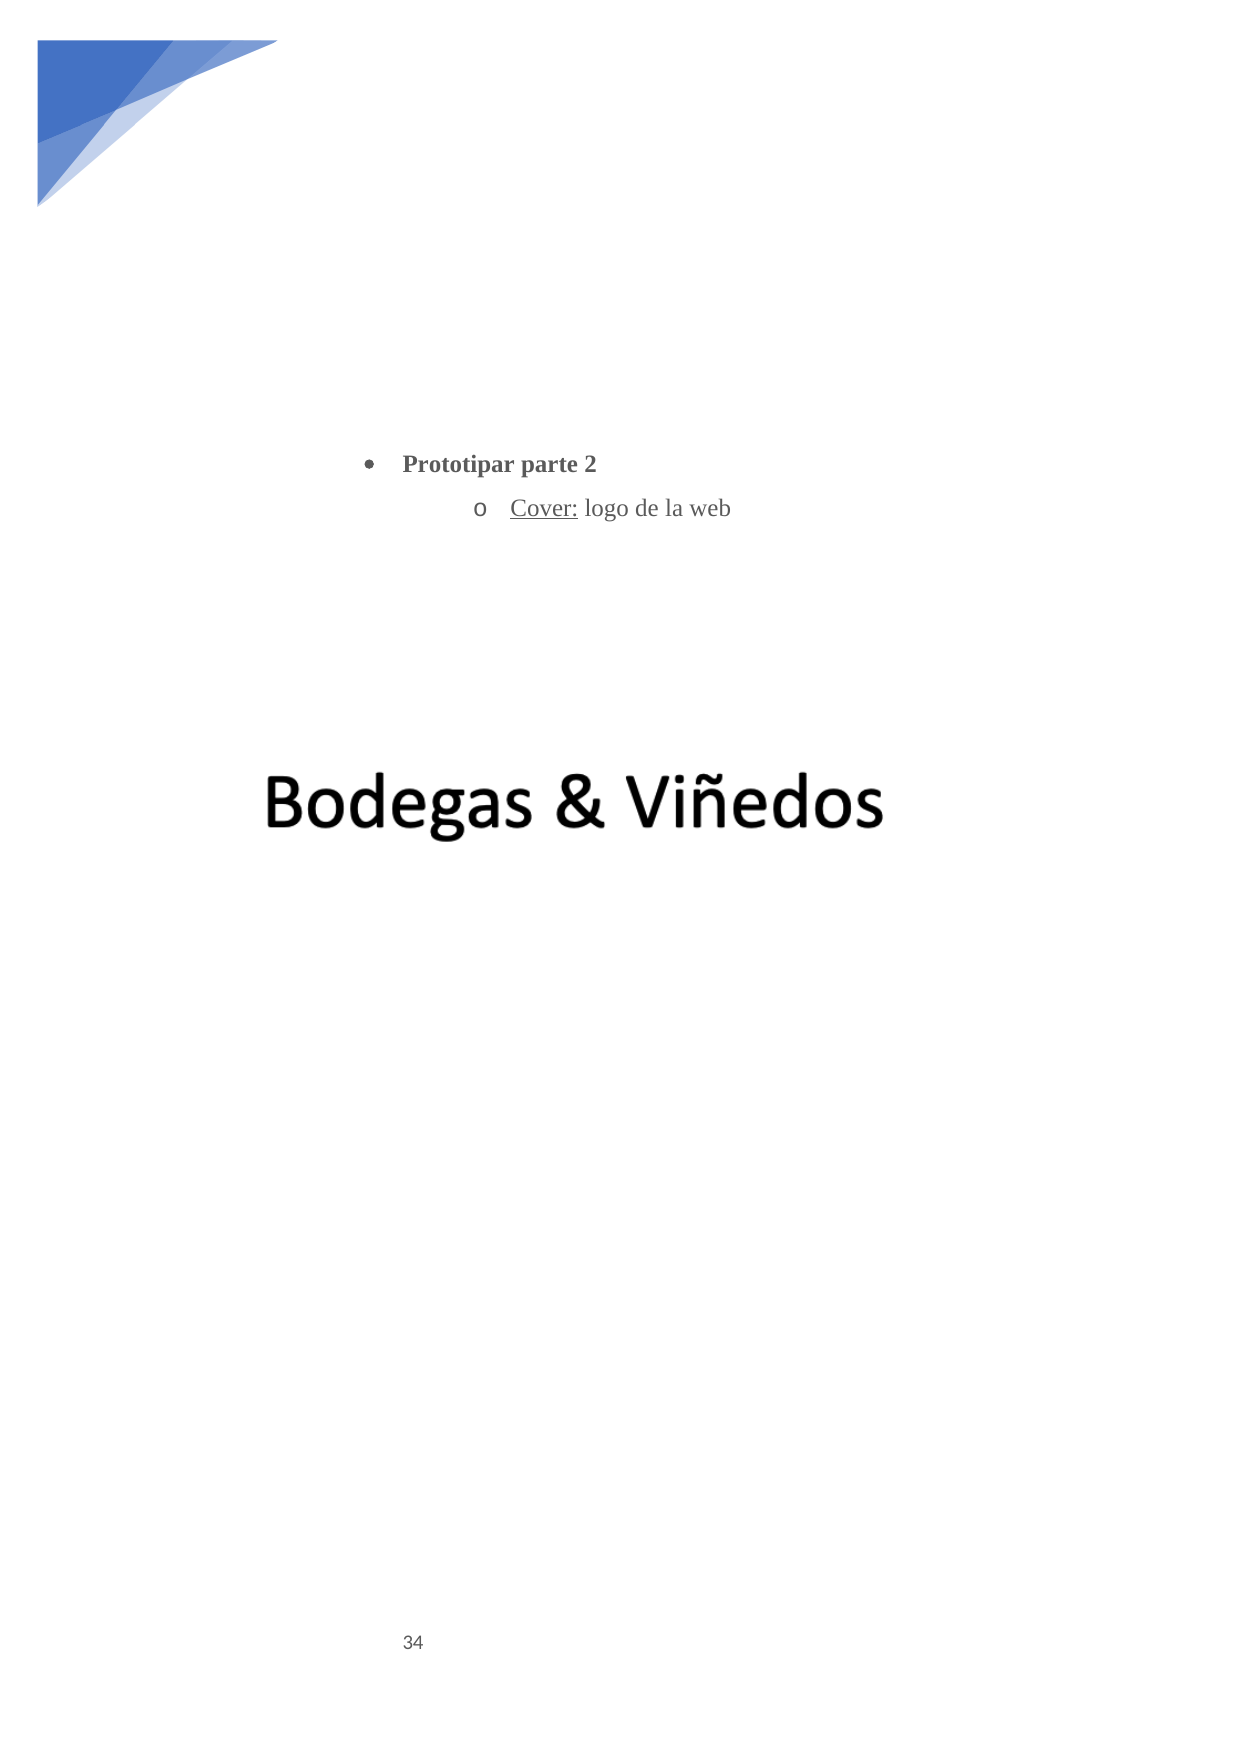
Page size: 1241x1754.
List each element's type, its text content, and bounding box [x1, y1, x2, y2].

list Cover: logo de la web [473, 493, 1078, 523]
picture [37, 40, 279, 209]
picture [59, 582, 1181, 1026]
list Prototipar parte 2 [365, 449, 1063, 478]
